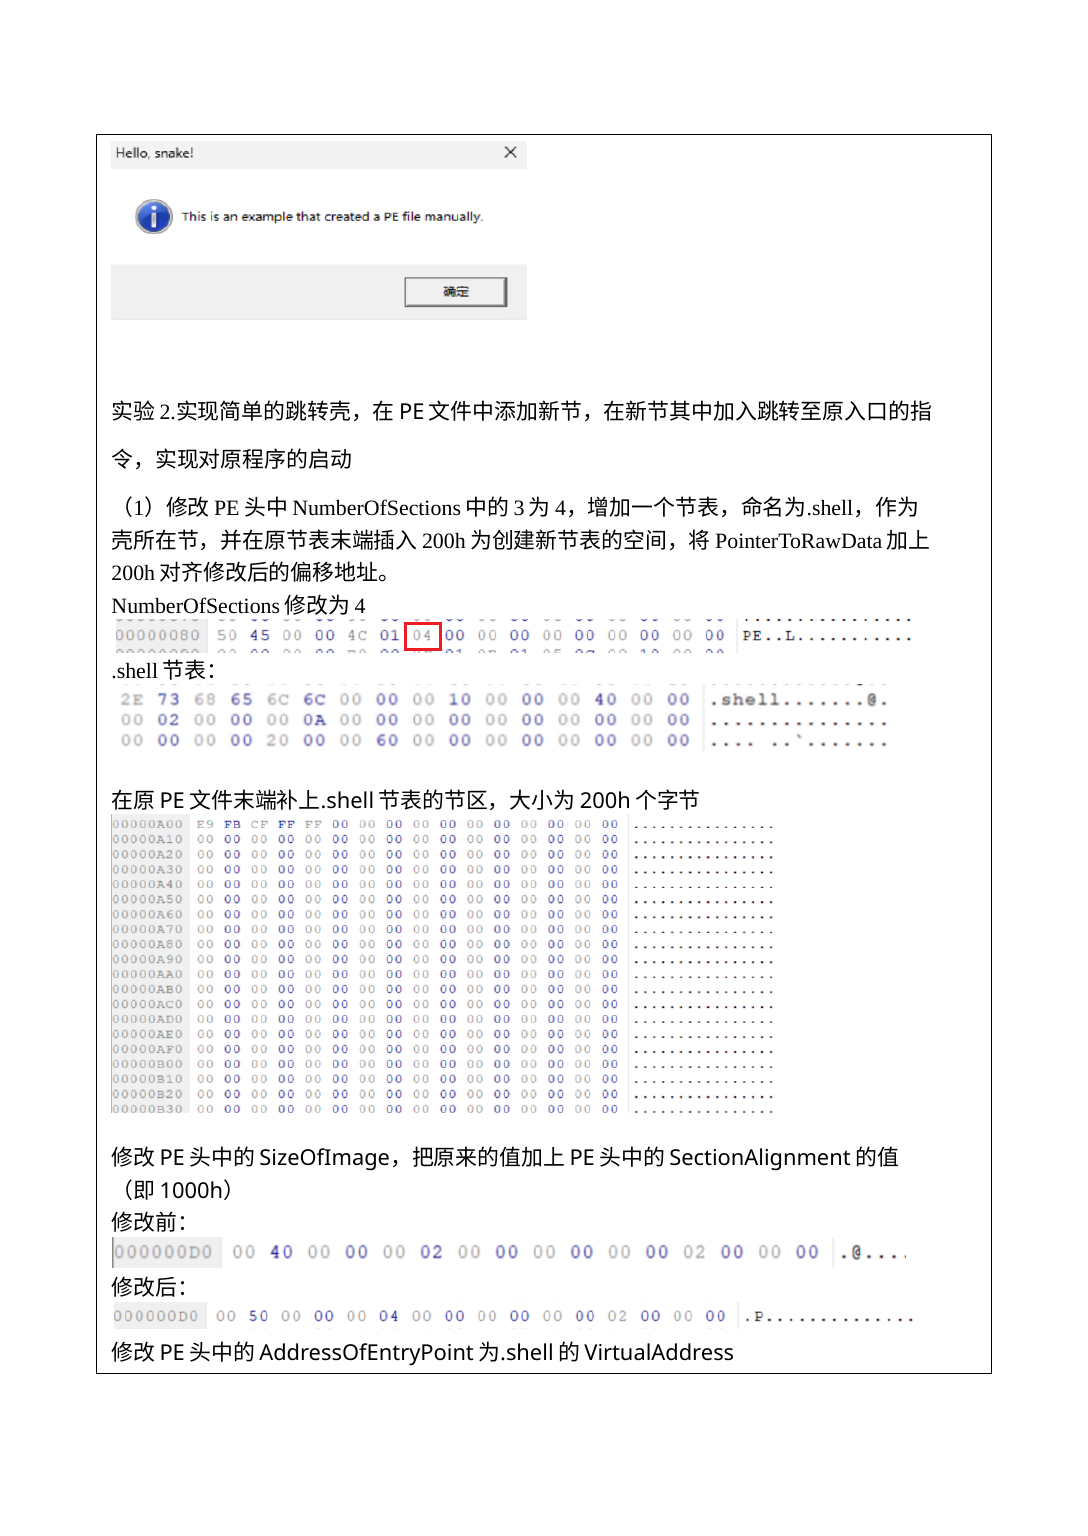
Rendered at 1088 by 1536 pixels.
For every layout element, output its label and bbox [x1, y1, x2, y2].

picture [111, 1237, 906, 1268]
picture [111, 619, 932, 653]
picture [111, 1302, 932, 1329]
picture [111, 814, 781, 1113]
table_cell [97, 135, 991, 1373]
picture [111, 684, 894, 753]
picture [111, 141, 527, 320]
